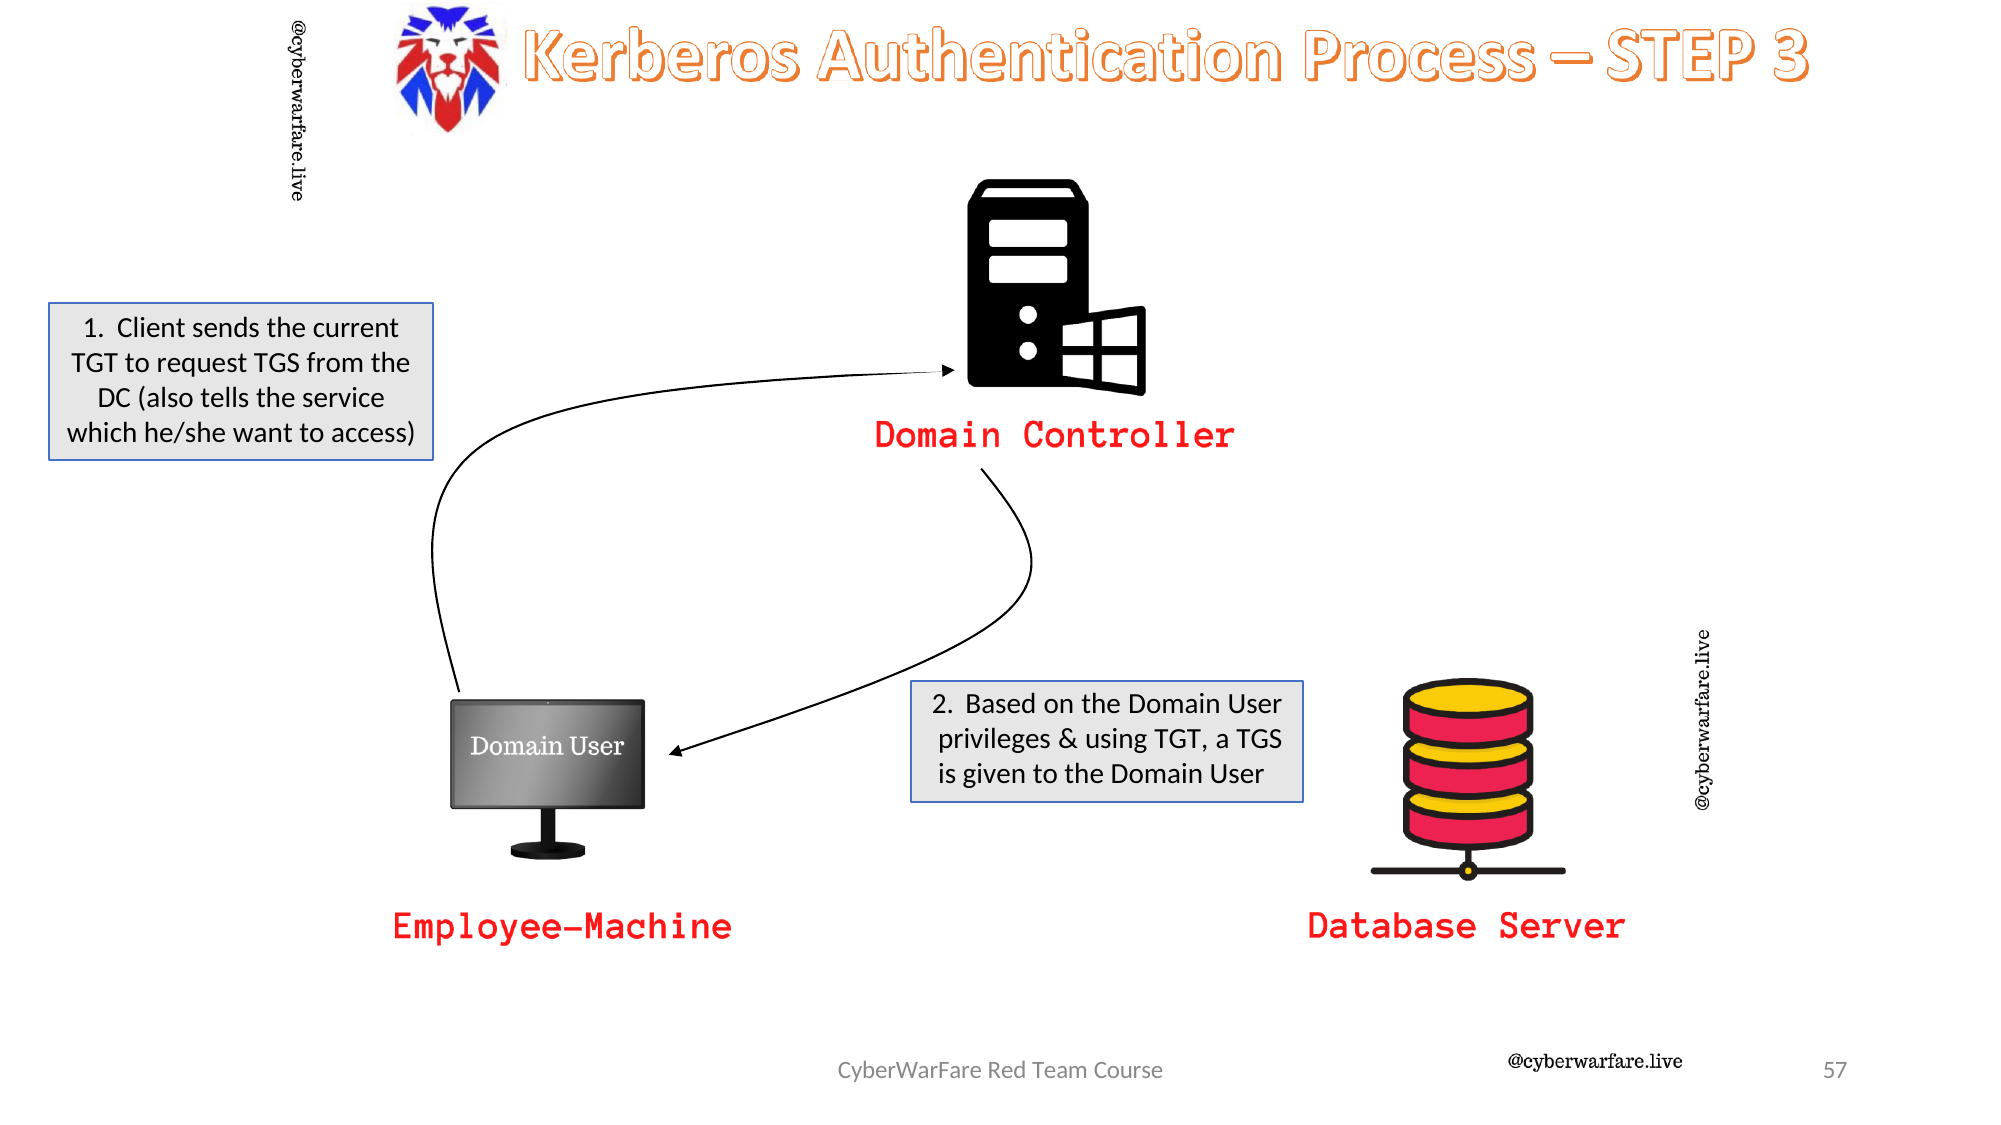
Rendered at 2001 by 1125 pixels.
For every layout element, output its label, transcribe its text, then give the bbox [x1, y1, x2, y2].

text 2. Based on the Domain User privileges & using TGT, a TGS is given to the Domain User [932, 686, 1283, 791]
picture [287, 2, 1809, 1072]
text CyberWarFare Red Team Course 57 [838, 1055, 2000, 1085]
